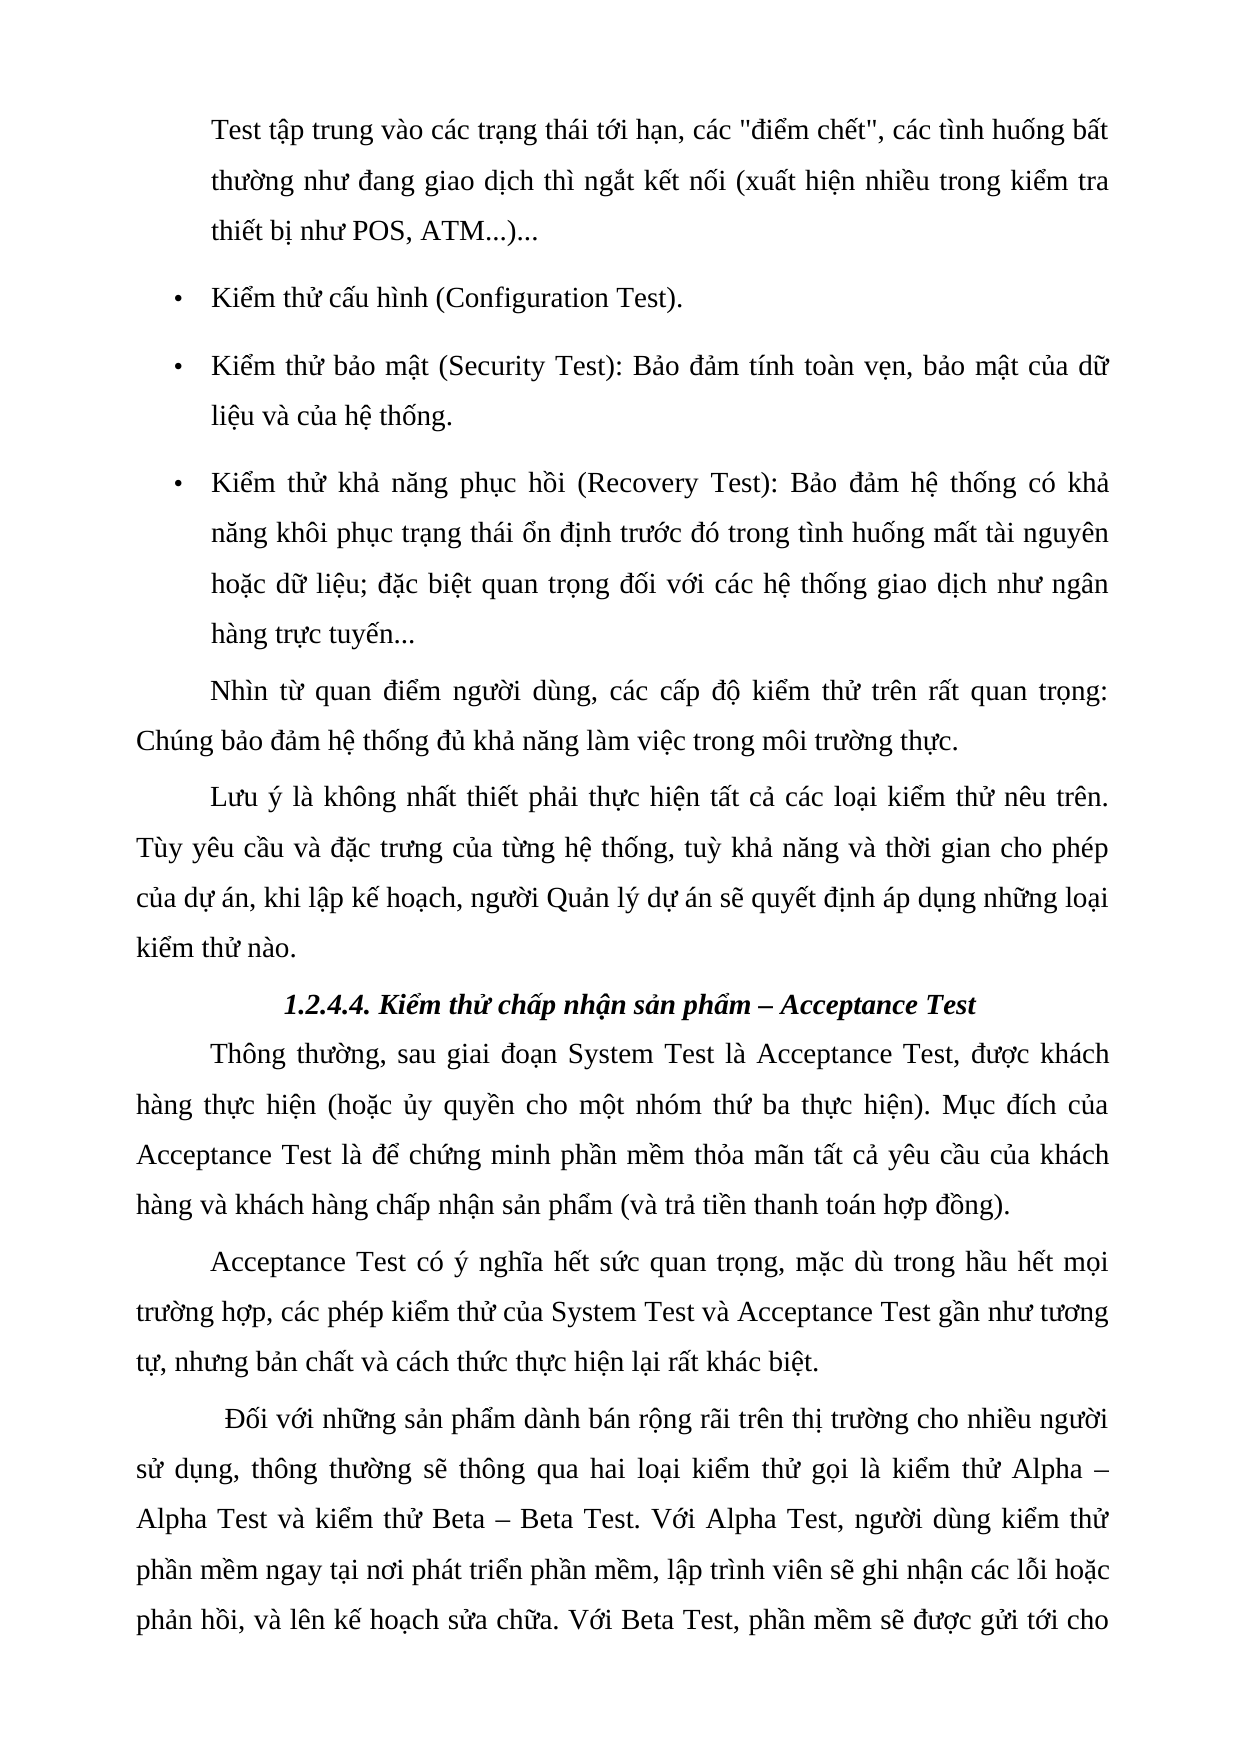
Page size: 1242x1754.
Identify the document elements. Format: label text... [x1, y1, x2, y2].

text Thông thường, sau giai đoạn System Test là Acceptance Test, được khách hàng thực hiện (hoặc ủy quyền cho một nhóm thứ ba thực hiện). Mục đích của Acceptance Test là để chứng minh phần mềm thỏa mãn tất cả yêu cầu của khách hàng và khách hàng chấp nhận sản phẩm (và trả tiền thanh toán hợp đồng). [136, 1037, 1110, 1221]
text Lưu ý là không nhất thiết phải thực hiện tất cả các loại kiểm thử nêu trên. Tùy yêu cầu và đặc trưng của từng hệ thống, tuỳ khả năng và thời gian cho phép của dự án, khi lập kế hoạch, người Quản lý dự án sẽ quyết định áp dụng những loại kiểm thử nào. [136, 779, 1110, 964]
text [136, 1401, 1110, 1636]
list Kiểm thử khả năng phục hồi (Recovery Test): Bảo đảm hệ thống có khả năng khôi phục trạng thái ổn định trước đó trong tình huống mất tài nguyên hoặc dữ liệu; đặc biệt quan trọng đối với các hệ thống giao dịch như ngân hàng trực tuyến... [173, 465, 1110, 650]
text Nhìn từ quan điểm người dùng, các cấp độ kiểm thử trên rất quan trọng: Chúng bảo đảm hệ thống đủ khả năng làm việc trong môi trường thực. [136, 673, 1110, 757]
list Kiểm thử cấu hình (Configuration Test). [173, 280, 1110, 314]
list Kiểm thử bảo mật (Security Test): Bảo đảm tính toàn vẹn, bảo mật của dữ liệu và của hệ thống. [173, 348, 1110, 432]
subtitle Kiểm thử chấp nhận sản phẩm – Acceptance Test [283, 987, 1110, 1020]
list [173, 112, 1110, 247]
text Acceptance Test có ý nghĩa hết sức quan trọng, mặc dù trong hầu hết mọi trường hợp, các phép kiểm thử của System Test và Acceptance Test gần như tương tự, nhưng bản chất và cách thức thực hiện lại rất khác biệt. [136, 1244, 1110, 1378]
